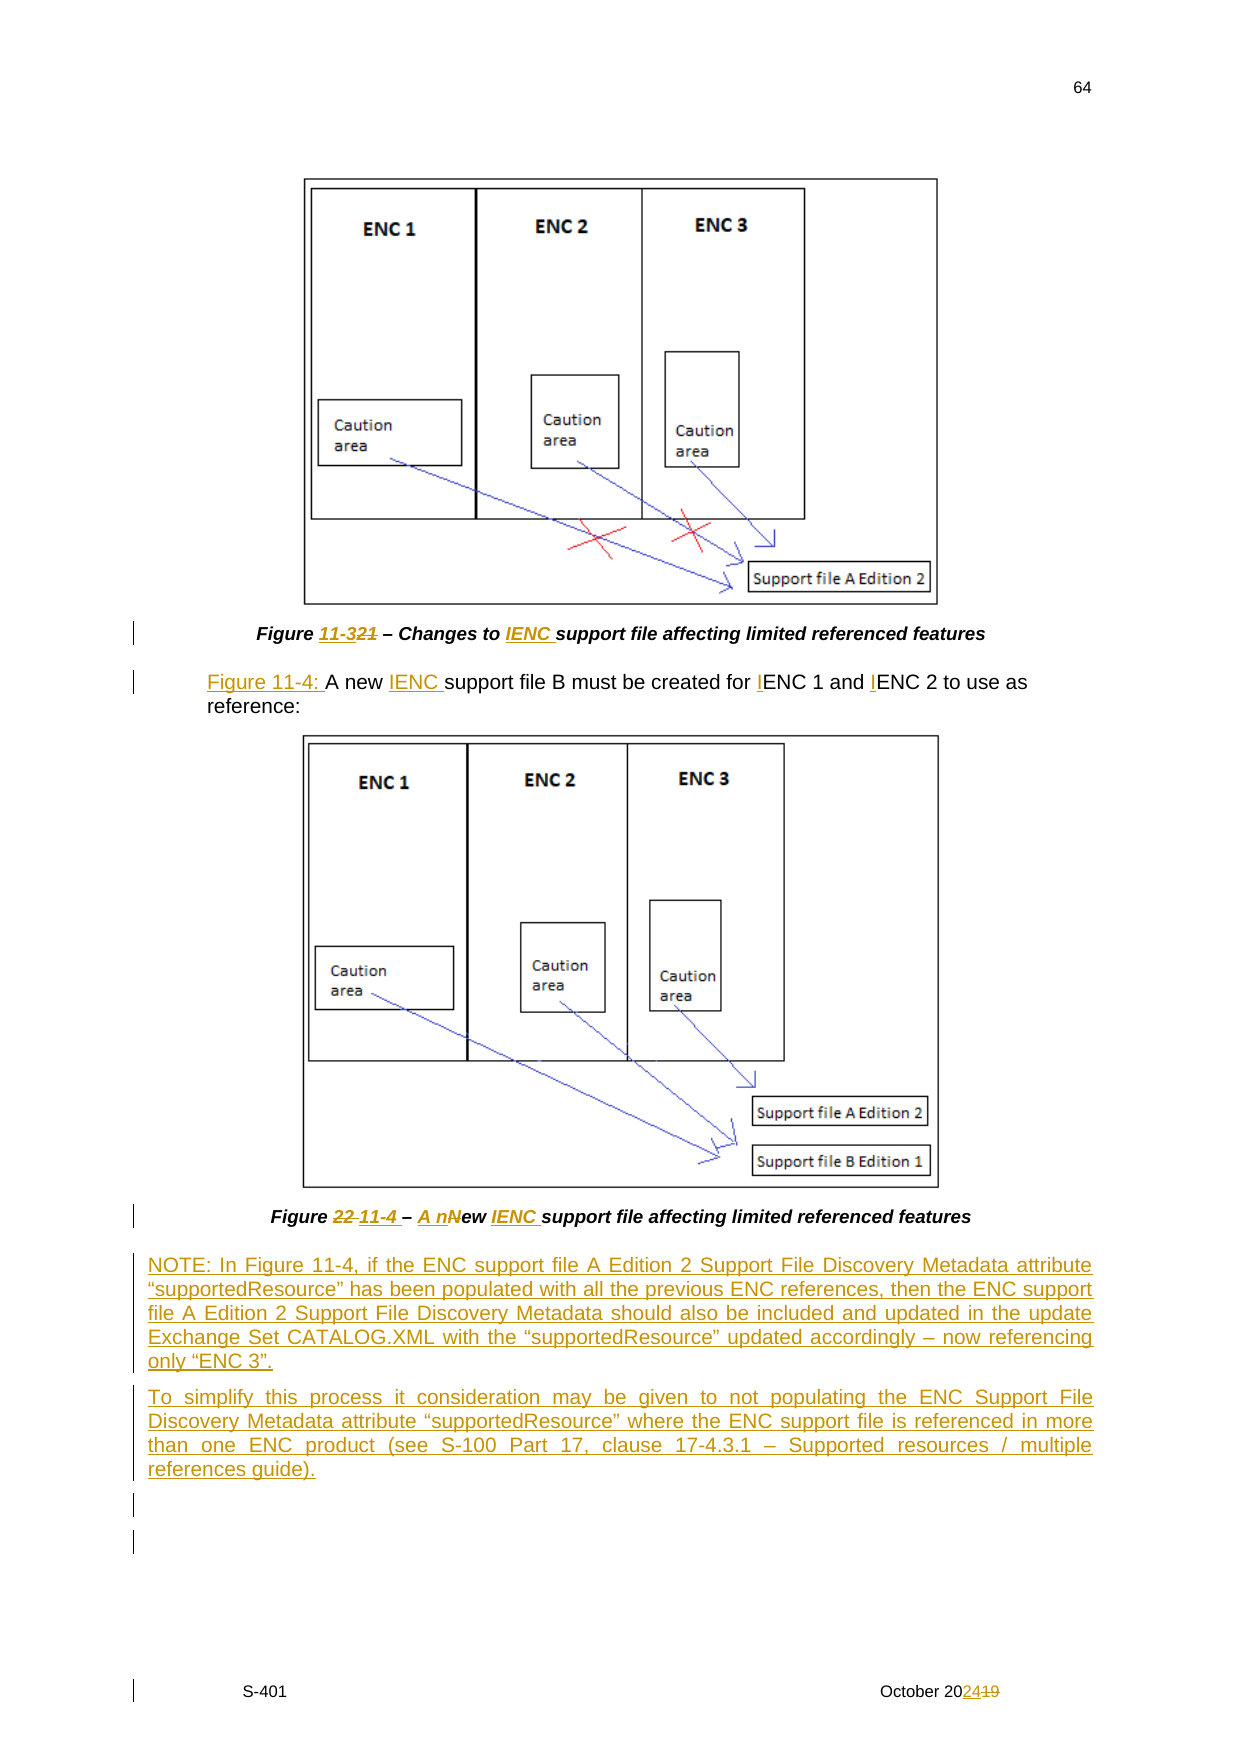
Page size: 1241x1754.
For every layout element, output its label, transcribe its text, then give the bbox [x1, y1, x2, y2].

text A new support file B must be created for ENC 1 and ENC 2 to use as reference: [207, 670, 1094, 718]
text Figure – ew support file affecting limited referenced features [148, 1204, 1094, 1228]
text Figure – Changes to support file affecting limited referenced features [148, 621, 1094, 645]
picture [299, 730, 943, 1192]
picture [300, 173, 942, 609]
